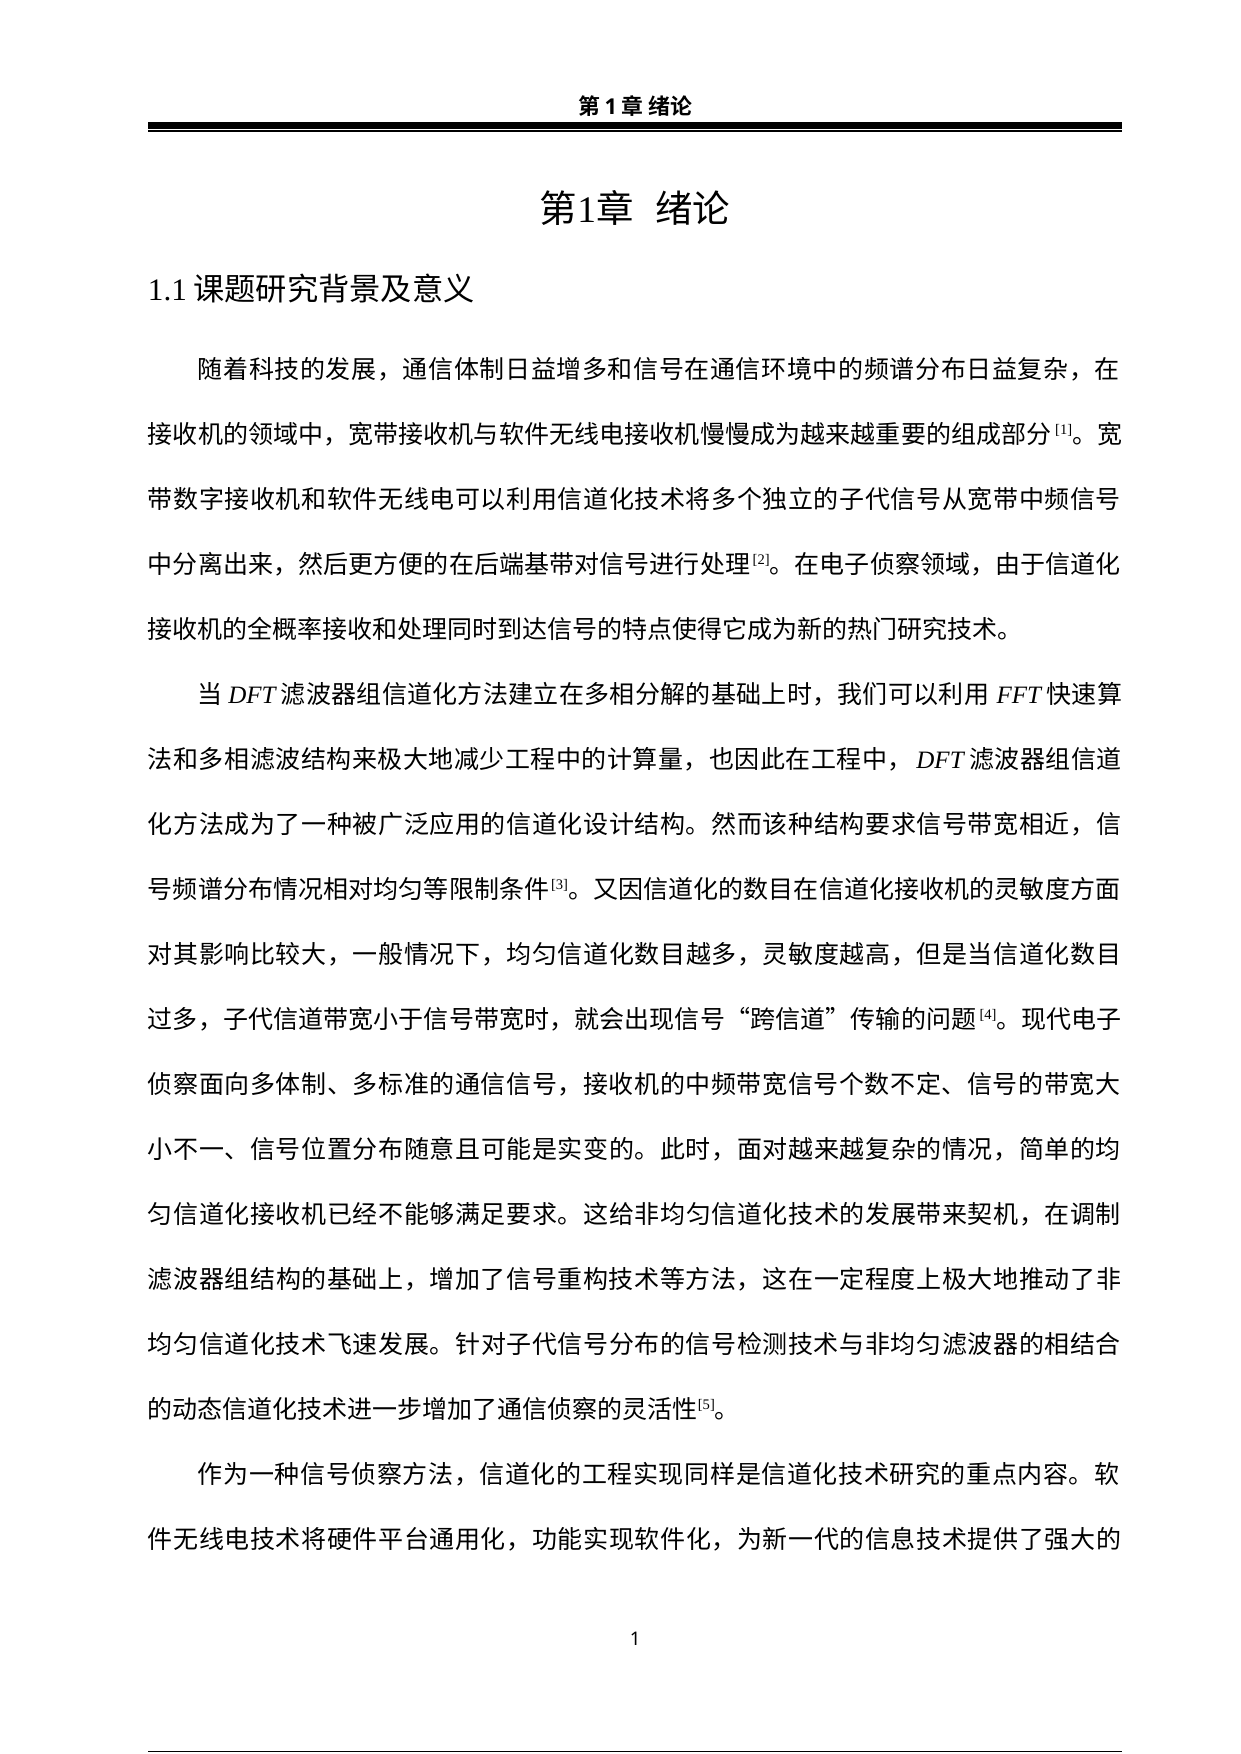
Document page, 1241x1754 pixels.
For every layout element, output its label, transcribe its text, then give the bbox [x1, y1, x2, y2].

text 随着科技的发展，通信体制日益增多和信号在通信环境中的频谱分布日益复杂，在接收机的领域中，宽带接收机与软件无线电接收机慢慢成为越来越重要的组成部分[1]。宽带数字接收机和软件无线电可以利用信道化技术将多个独立的子代信号从宽带中频信号中分离出来，然后更方便的在后端基带对信号进行处理[2]。在电子侦察领域，由于信道化接收机的全概率接收和处理同时到达信号的特点使得它成为新的热门研究技术。 [148, 336, 1122, 661]
text 当DFT滤波器组信道化方法建立在多相分解的基础上时，我们可以利用FFT快速算法和多相滤波结构来极大地减少工程中的计算量，也因此在工程中，DFT滤波器组信道化方法成为了一种被广泛应用的信道化设计结构。然而该种结构要求信号带宽相近，信号频谱分布情况相对均匀等限制条件[3]。又因信道化的数目在信道化接收机的灵敏度方面对其影响比较大，一般情况下，均匀信道化数目越多，灵敏度越高，但是当信道化数目过多，子代信道带宽小于信号带宽时，就会出现信号“跨信道”传输的问题[4]。现代电子侦察面向多体制、多标准的通信信号，接收机的中频带宽信号个数不定、信号的带宽大小不一、信号位置分布随意且可能是实变的。此时，面对越来越复杂的情况，简单的均匀信道化接收机已经不能够满足要求。这给非均匀信道化技术的发展带来契机，在调制滤波器组结构的基础上，增加了信号重构技术等方法，这在一定程度上极大地推动了非均匀信道化技术飞速发展。针对子代信号分布的信号检测技术与非均匀滤波器的相结合的动态信道化技术进一步增加了通信侦察的灵活性[5]。 [148, 661, 1122, 1441]
subtitle 绪论 [148, 173, 1122, 238]
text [148, 1441, 1122, 1571]
subtitle 1.1课题研究背景及意义 [148, 254, 1122, 319]
